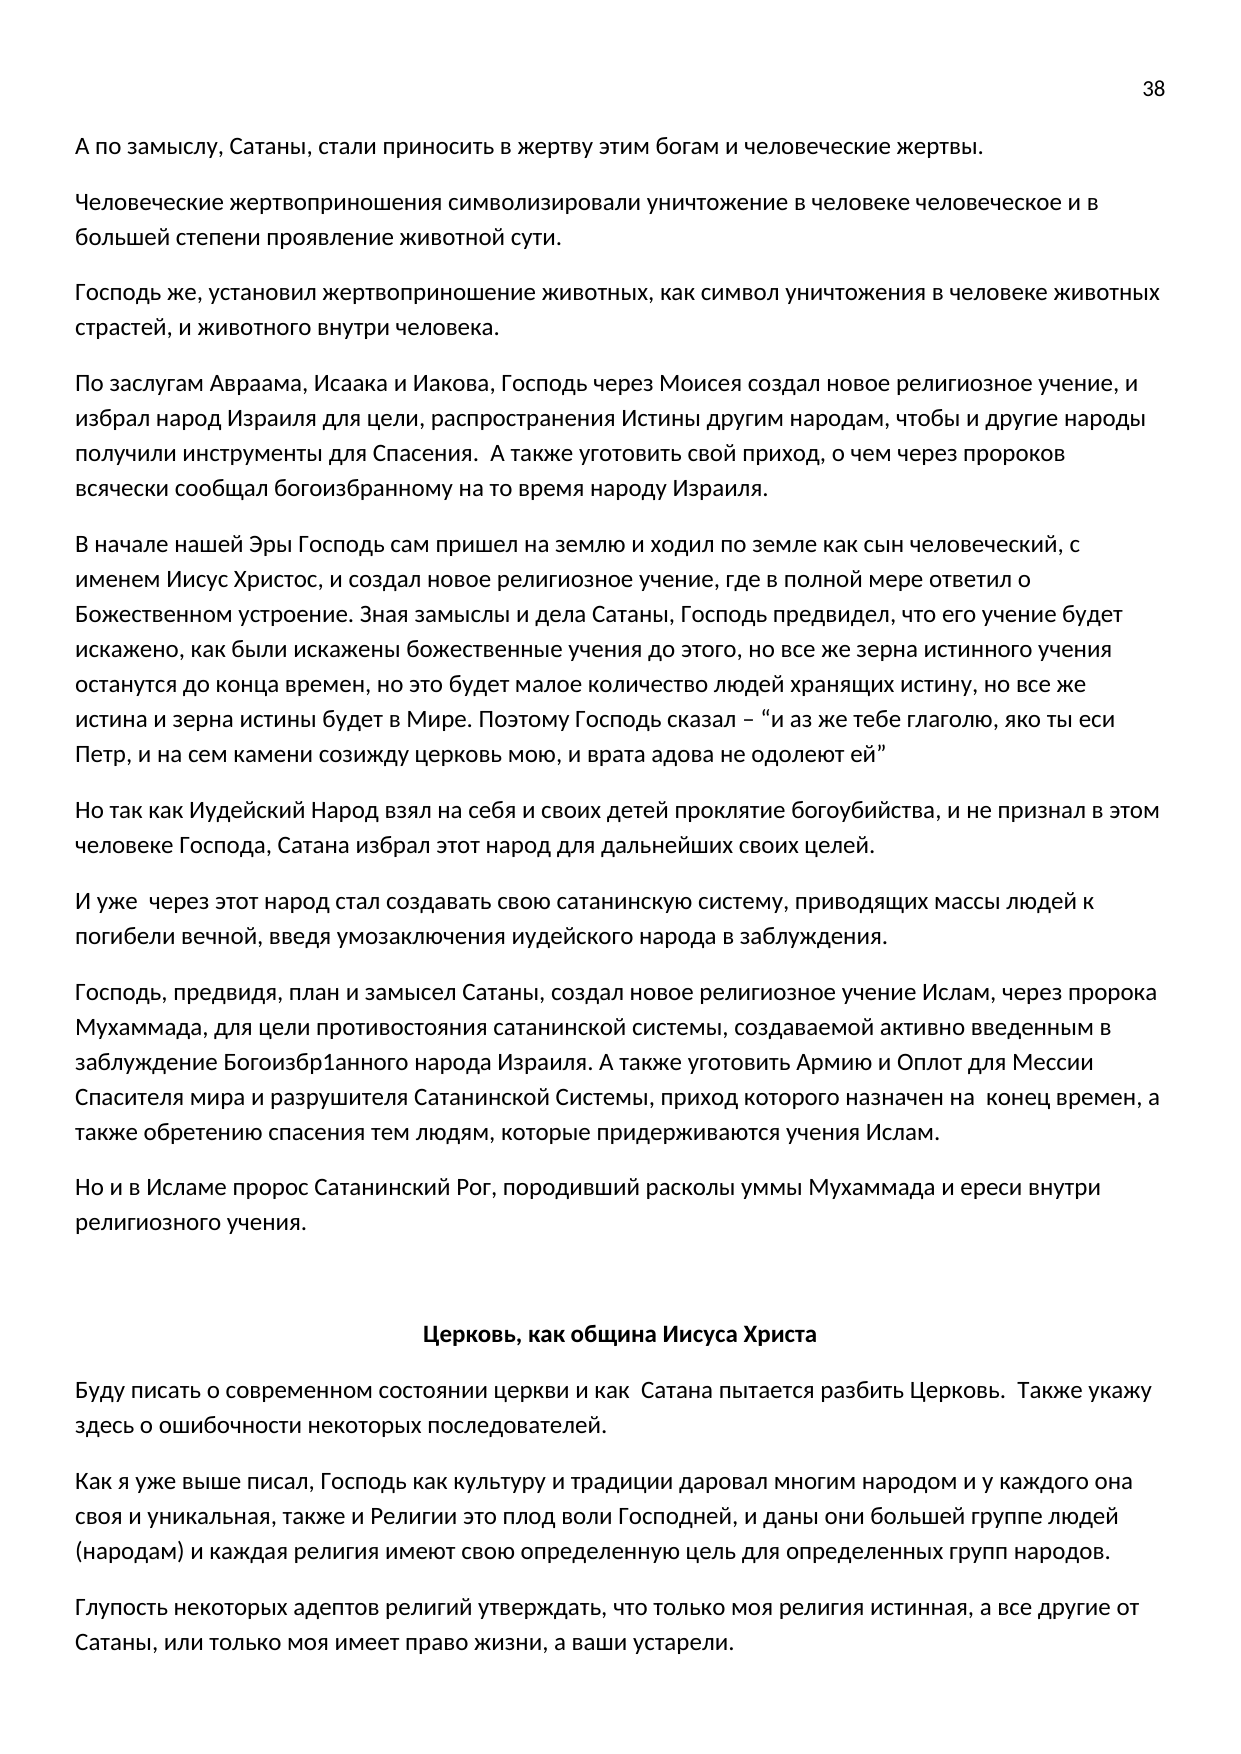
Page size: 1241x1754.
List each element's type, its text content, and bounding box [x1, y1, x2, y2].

text И уже через этот народ стал создавать свою сатанинскую систему, приводящих массы людей к погибели вечной, введя умозаключения иудейского народа в заблуждения. [75, 885, 1165, 950]
text А по замыслу, Сатаны, стали приносить в жертву этим богам и человеческие жертвы. [75, 130, 1165, 160]
text Церковь, как община Иисуса Христа [75, 1318, 1165, 1349]
text Но так как Иудейский Народ взял на себя и своих детей проклятие богоубийства, и не признал в этом человеке Господа, Сатана избрал этот народ для дальнейших своих целей. [75, 794, 1165, 859]
text Глупость некоторых адептов религий утверждать, что только моя религия истинная, а все другие от Сатаны, или только моя имеет право жизни, а ваши устарели. [75, 1591, 1165, 1656]
text Господь, предвидя, план и замысел Сатаны, создал новое религиозное учение Ислам, через пророка Мухаммада, для цели противостояния сатанинской системы, создаваемой активно введенным в заблуждение Богоизбр1анного народа Израиля. А также уготовить Армию и Оплот для Мессии Спасителя мира и разрушителя Сатанинской Системы, приход которого назначен на конец времен, а также обретению спасения тем людям, которые придерживаются учения Ислам. [75, 976, 1165, 1146]
text В начале нашей Эры Господь сам пришел на землю и ходил по земле как сын человеческий, с именем Иисус Христос, и создал новое религиозное учение, где в полной мере ответил о Божественном устроение. Зная замыслы и дела Сатаны, Господь предвидел, что его учение будет искажено, как были искажены божественные учения до этого, но все же зерна истинного учения останутся до конца времен, но это будет малое количество людей хранящих истину, но все же истина и зерна истины будет в Мире. Поэтому Господь сказал – “и аз же тебе глаголю, яко ты еси Петр, и на сем камени созижду церковь мою, и врата адова не одолеют ей” [75, 528, 1165, 769]
text Человеческие жертвоприношения символизировали уничтожение в человеке человеческое и в большей степени проявление животной сути. [75, 186, 1165, 251]
text Как я уже выше писал, Господь как культуру и традиции даровал многим народом и у каждого она своя и уникальная, также и Религии это плод воли Господней, и даны они большей группе людей (народам) и каждая религия имеют свою определенную цель для определенных групп народов. [75, 1465, 1165, 1565]
text По заслугам Авраама, Исаака и Иакова, Господь через Моисея создал новое религиозное учение, и избрал народ Израиля для цели, распространения Истины другим народам, чтобы и другие народы получили инструменты для Спасения. А также уготовить свой приход, о чем через пророков всячески сообщал богоизбранному на то время народу Израиля. [75, 367, 1165, 503]
text Но и в Исламе пророс Сатанинский Рог, породивший расколы уммы Мухаммада и ереси внутри религиозного учения. [75, 1171, 1165, 1237]
text Господь же, установил жертвоприношение животных, как символ уничтожения в человеке животных страстей, и животного внутри человека. [75, 276, 1165, 342]
text Буду писать о современном состоянии церкви и как Сатана пытается разбить Церковь. Также укажу здесь о ошибочности некоторых последователей. [75, 1374, 1165, 1439]
